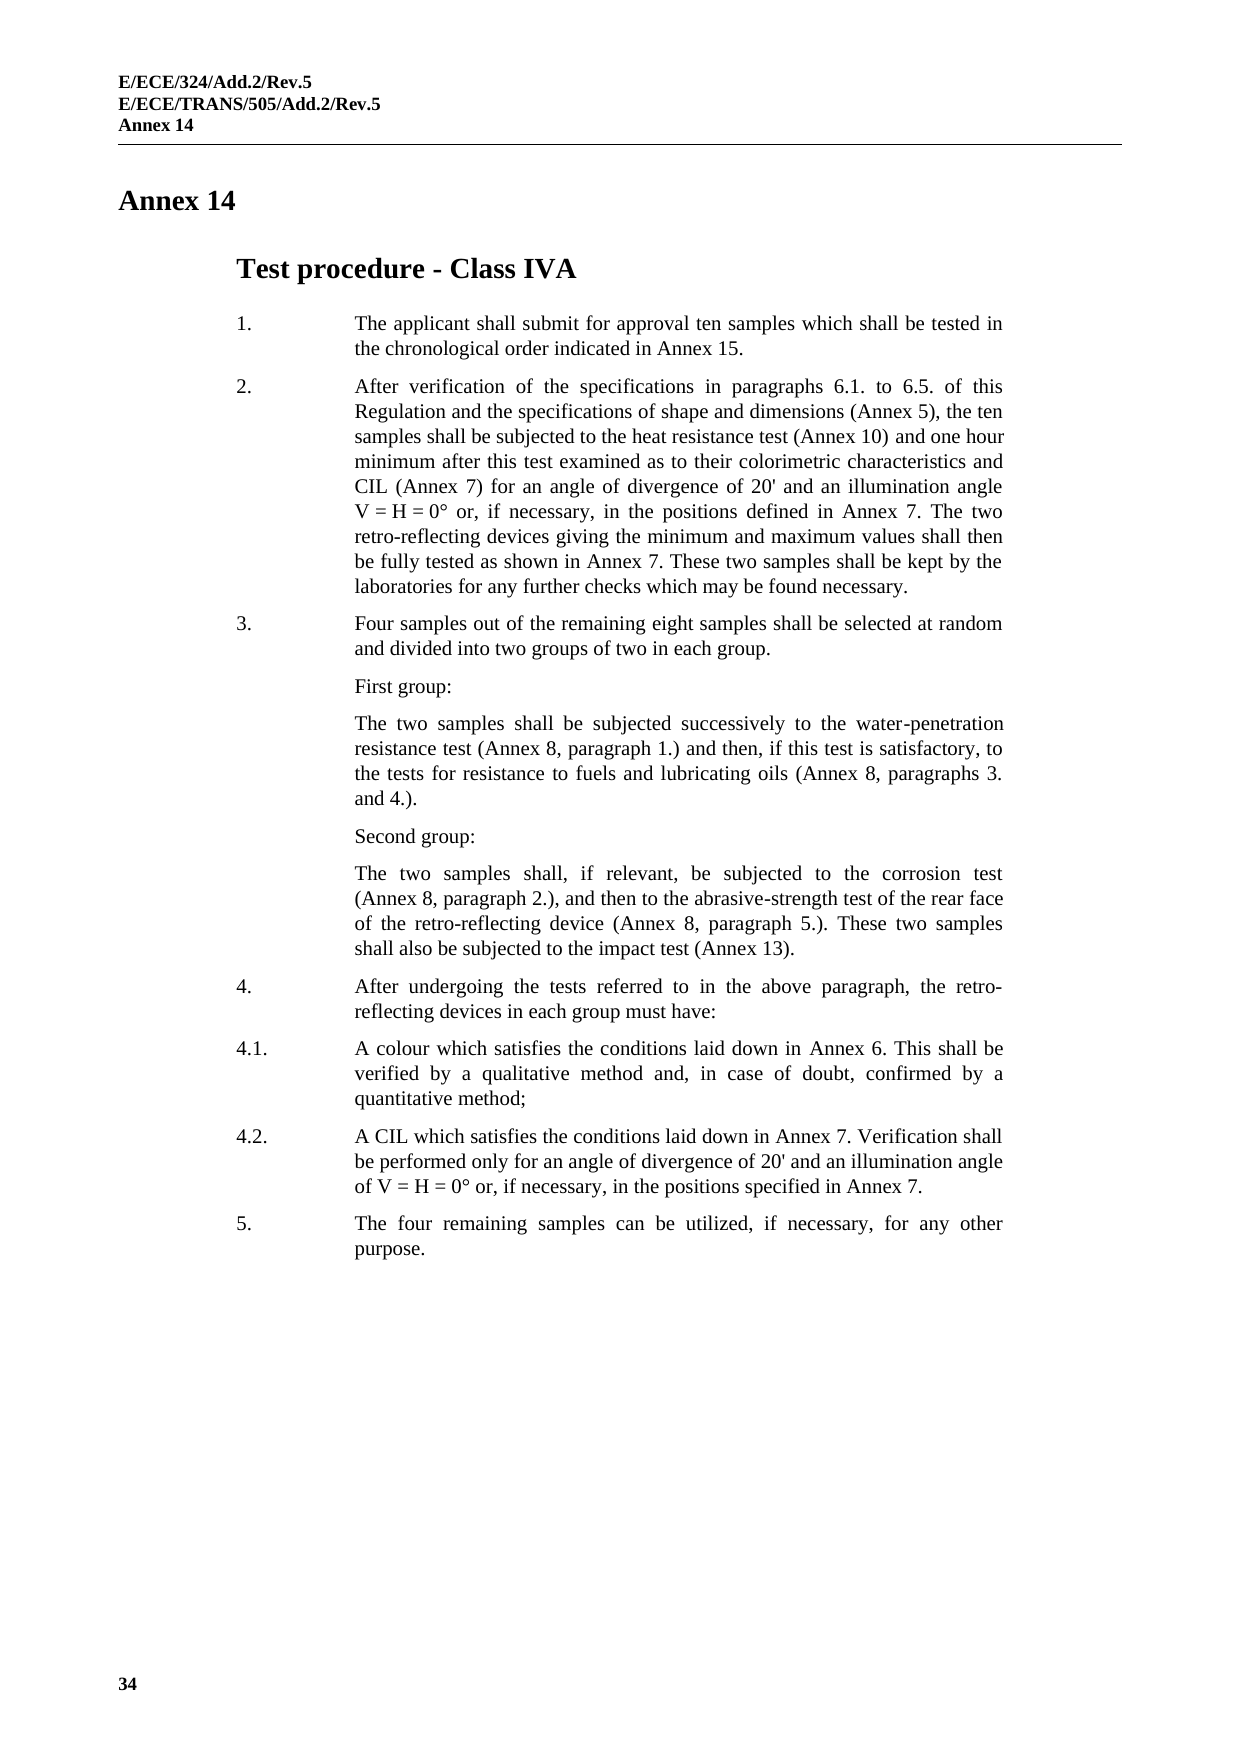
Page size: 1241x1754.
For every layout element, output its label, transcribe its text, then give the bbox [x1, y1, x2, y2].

text The two samples shall be subjected successively to the water-penetration resistance test (Annex 8, paragraph 1.) and then, if this test is satisfactory, to the tests for resistance to fuels and lubricating oils (Annex 8, paragraphs 3. and 4.). [236, 710, 1004, 810]
text 5. The four remaining samples can be utilized, if necessary, for any other purpose. [236, 1210, 1004, 1260]
text The two samples shall, if relevant, be subjected to the corrosion test (Annex 8, paragraph 2.), and then to the abrasive-strength test of the rear face of the retro-reflecting device (Annex 8, paragraph 5.). These two samples shall also be subjected to the impact test (Annex 13). [236, 860, 1004, 960]
text 4.2. A CIL which satisfies the conditions laid down in Annex 7. Verification shall be performed only for an angle of divergence of 20' and an illumination angle of V = H = 0° or, if necessary, in the positions specified in Annex 7. [236, 1123, 1004, 1198]
text 4.1. A colour which satisfies the conditions laid down in Annex 6. This shall be verified by a qualitative method and, in case of doubt, confirmed by a quantitative method; [236, 1035, 1004, 1110]
text 3. Four samples out of the remaining eight samples shall be selected at random and divided into two groups of two in each group. [236, 610, 1004, 660]
text Second group: [236, 823, 1004, 848]
text 2. After verification of the specifications in paragraphs 6.1. to 6.5. of this Regulation and the specifications of shape and dimensions (Annex 5), the ten samples shall be subjected to the heat resistance test (Annex 10) and one hour minimum after this test examined as to their colorimetric characteristics and CIL (Annex 7) for an angle of divergence of 20' and an illumination angle V = H = 0° or, if necessary, in the positions defined in Annex 7. The two retro-reflecting devices giving the minimum and maximum values shall then be fully tested as shown in Annex 7. These two samples shall be kept by the laboratories for any further checks which may be found necessary. [236, 373, 1004, 598]
text First group: [236, 673, 1004, 698]
text 4. After undergoing the tests referred to in the above paragraph, the retro-reflecting devices in each group must have: [236, 973, 1004, 1023]
text Annex 14 [118, 185, 1004, 216]
text Test procedure - Class IVA [118, 254, 1004, 285]
text 1. The applicant shall submit for approval ten samples which shall be tested in the chronological order indicated in Annex 15. [236, 310, 1004, 360]
